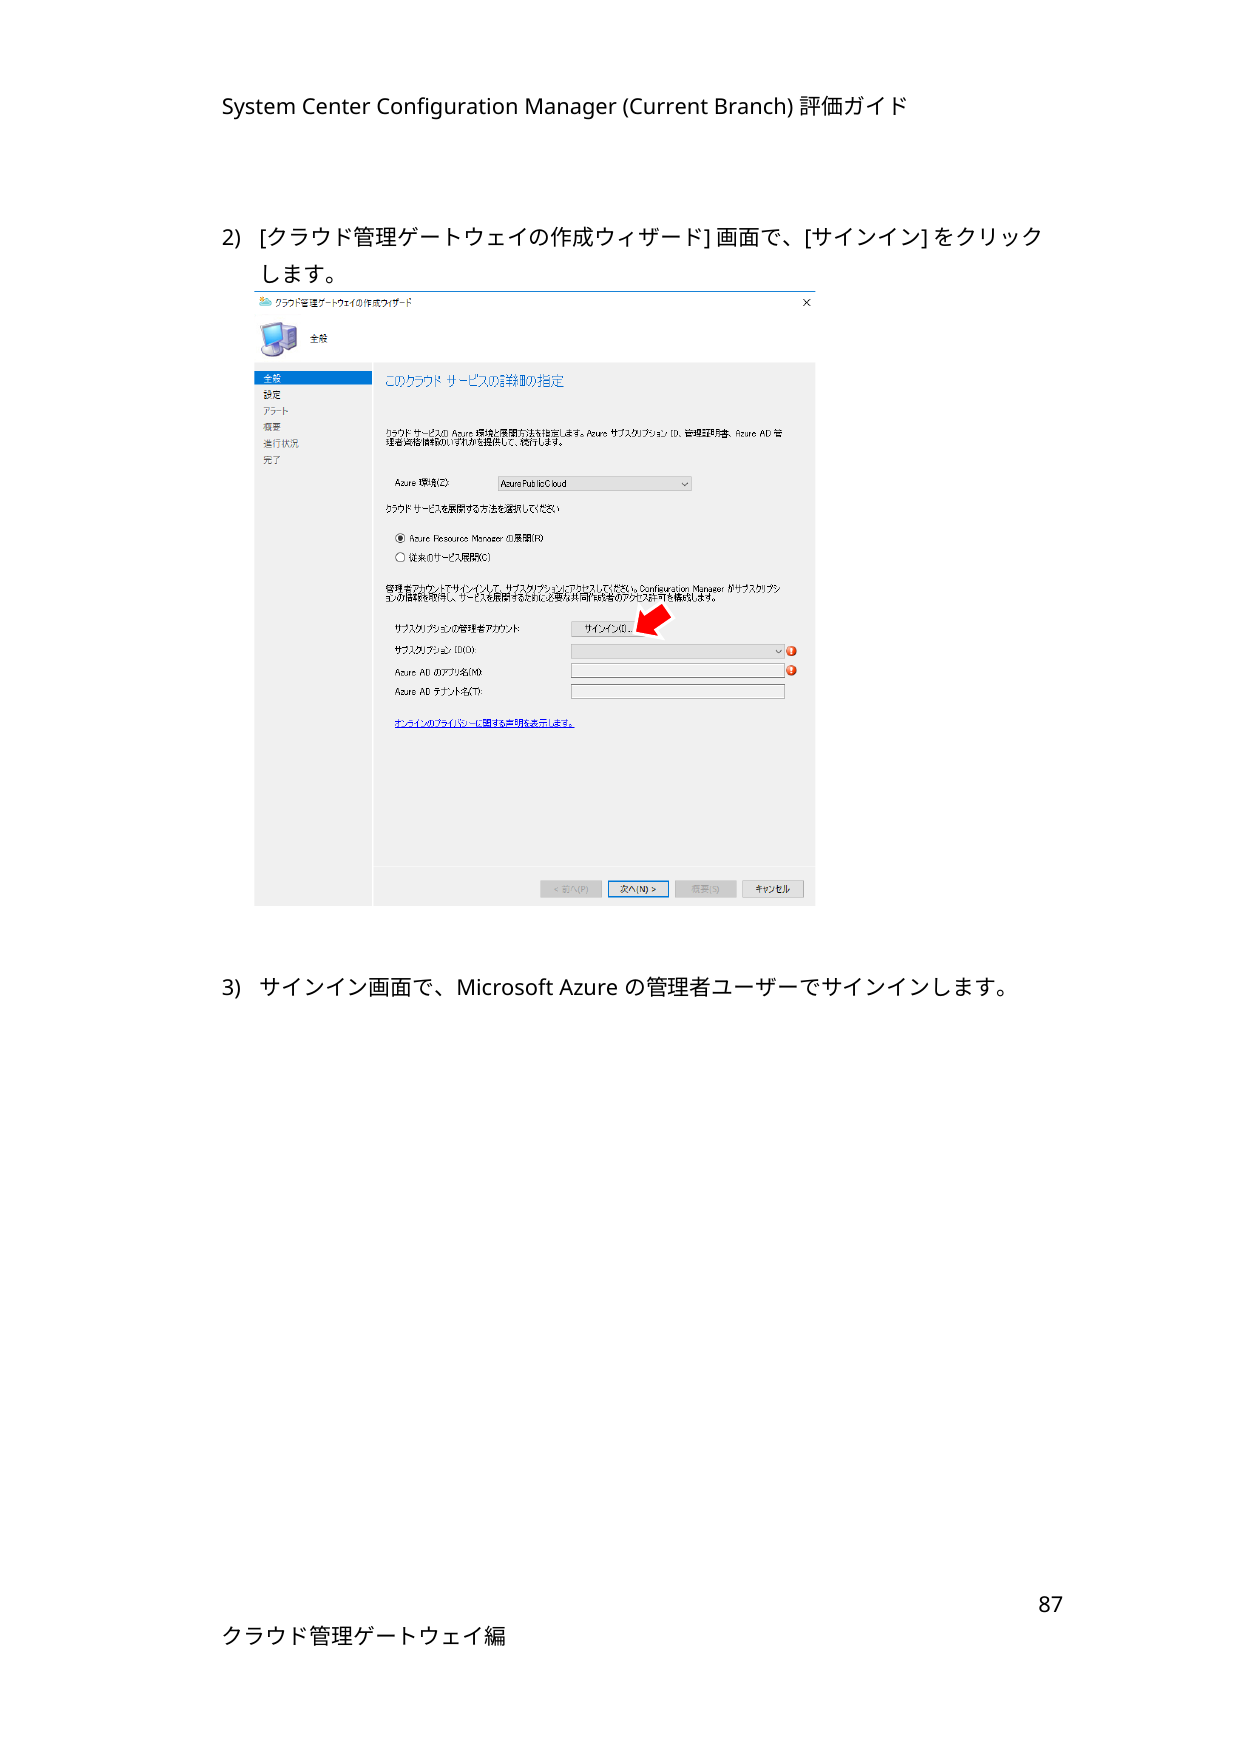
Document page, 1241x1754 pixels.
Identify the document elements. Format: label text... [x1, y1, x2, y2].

list [クラウド管理ゲートウェイの作成ウィザード] 画面で、[サインイン] をクリックします。 [222, 217, 1063, 292]
list サインイン画面で、Microsoft Azure の管理者ユーザーでサインインします。 [222, 967, 1063, 1004]
picture [254, 291, 816, 906]
